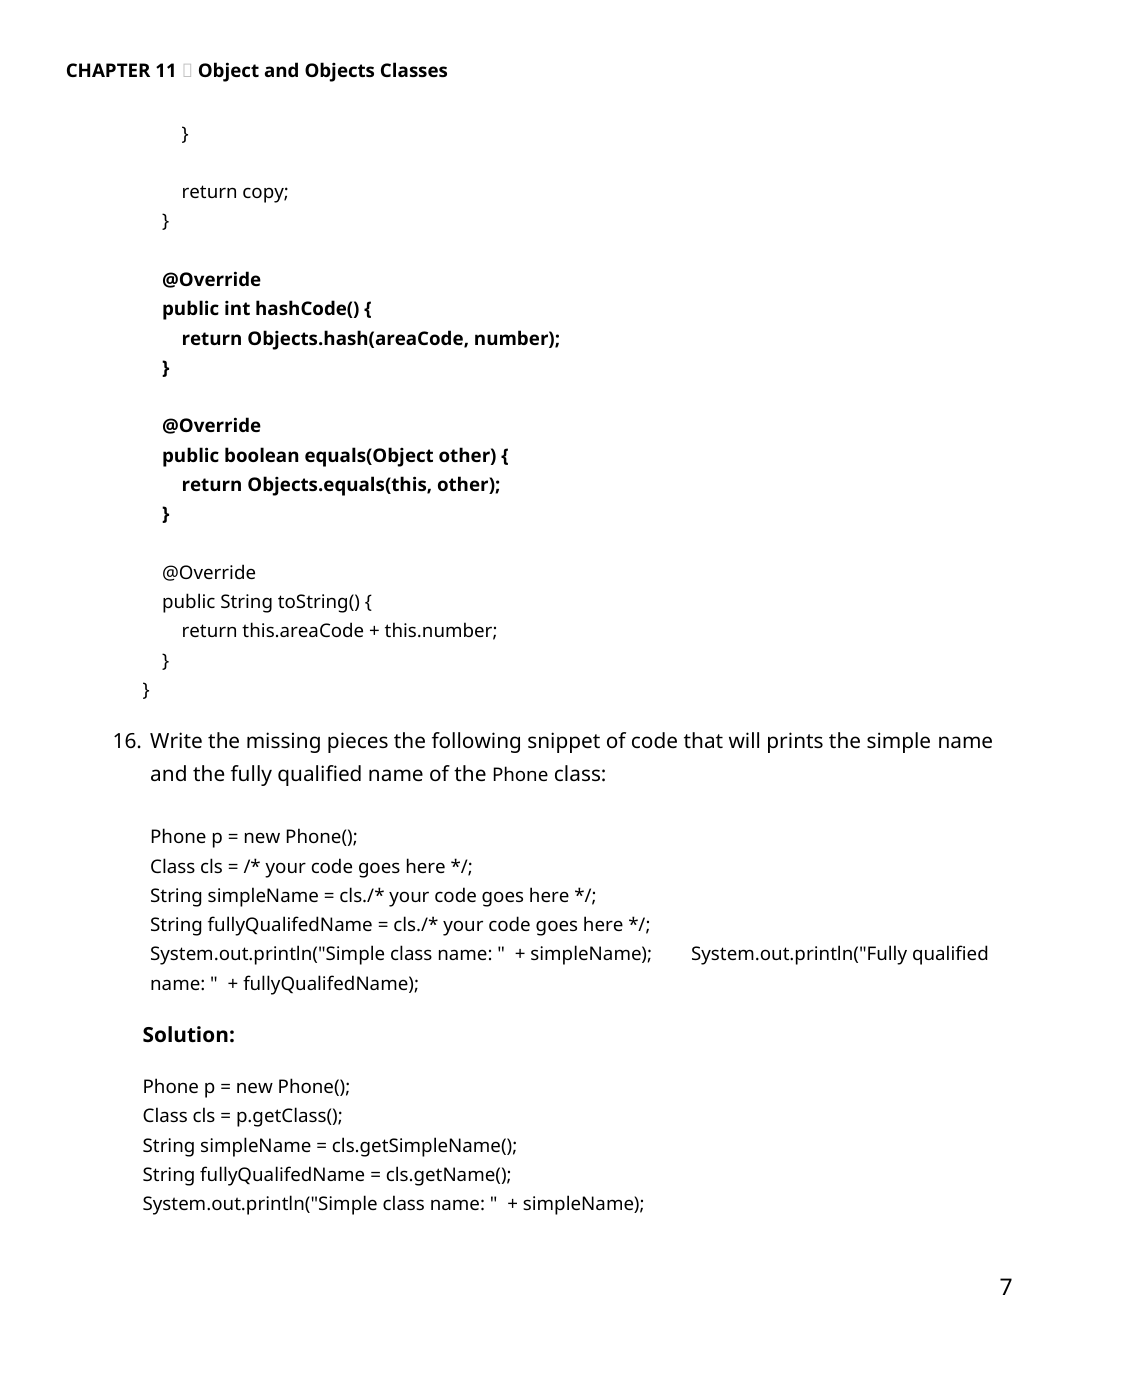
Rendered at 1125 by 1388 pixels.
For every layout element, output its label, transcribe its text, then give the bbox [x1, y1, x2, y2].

text } [142, 208, 982, 233]
text return this.areaCode + this.number; [142, 618, 982, 643]
text System.out.println("Simple class name: " + simpleName); [142, 1191, 982, 1216]
text } [142, 647, 982, 672]
text } [142, 501, 982, 526]
text Class cls = p.getClass(); [142, 1103, 982, 1128]
text @Override [142, 559, 982, 584]
text public int hashCode() { [142, 296, 982, 321]
text return Objects.hash(areaCode, number); [142, 325, 982, 350]
text return Objects.equals(this, other); [142, 471, 982, 497]
text } [142, 676, 982, 702]
text @Override [142, 413, 982, 438]
text return copy; [142, 178, 982, 204]
text String fullyQualifedName = cls.getName(); [142, 1161, 982, 1187]
text public String toString() { [142, 588, 982, 614]
text } [142, 354, 982, 380]
text @Override [142, 266, 982, 292]
text Write the missing pieces the following snippet of code that will prints the simple name and the fully qualified name of the Phone class: Phone p = new Phone(); Class cls = /* your code goes here */; String simpleName = cls./* your code goes here */; String fullyQualifedName = cls./* your code goes here */; System.out.println("Simple class name: " + simpleName); System.out.println("Fully qualified name: " + fullyQualifedName); [112, 726, 1012, 996]
text Phone p = new Phone(); [142, 1073, 982, 1099]
text public boolean equals(Object other) { [142, 442, 982, 467]
text } [142, 120, 982, 146]
text String simpleName = cls.getSimpleName(); [142, 1132, 982, 1158]
text Solution: [142, 1020, 982, 1048]
